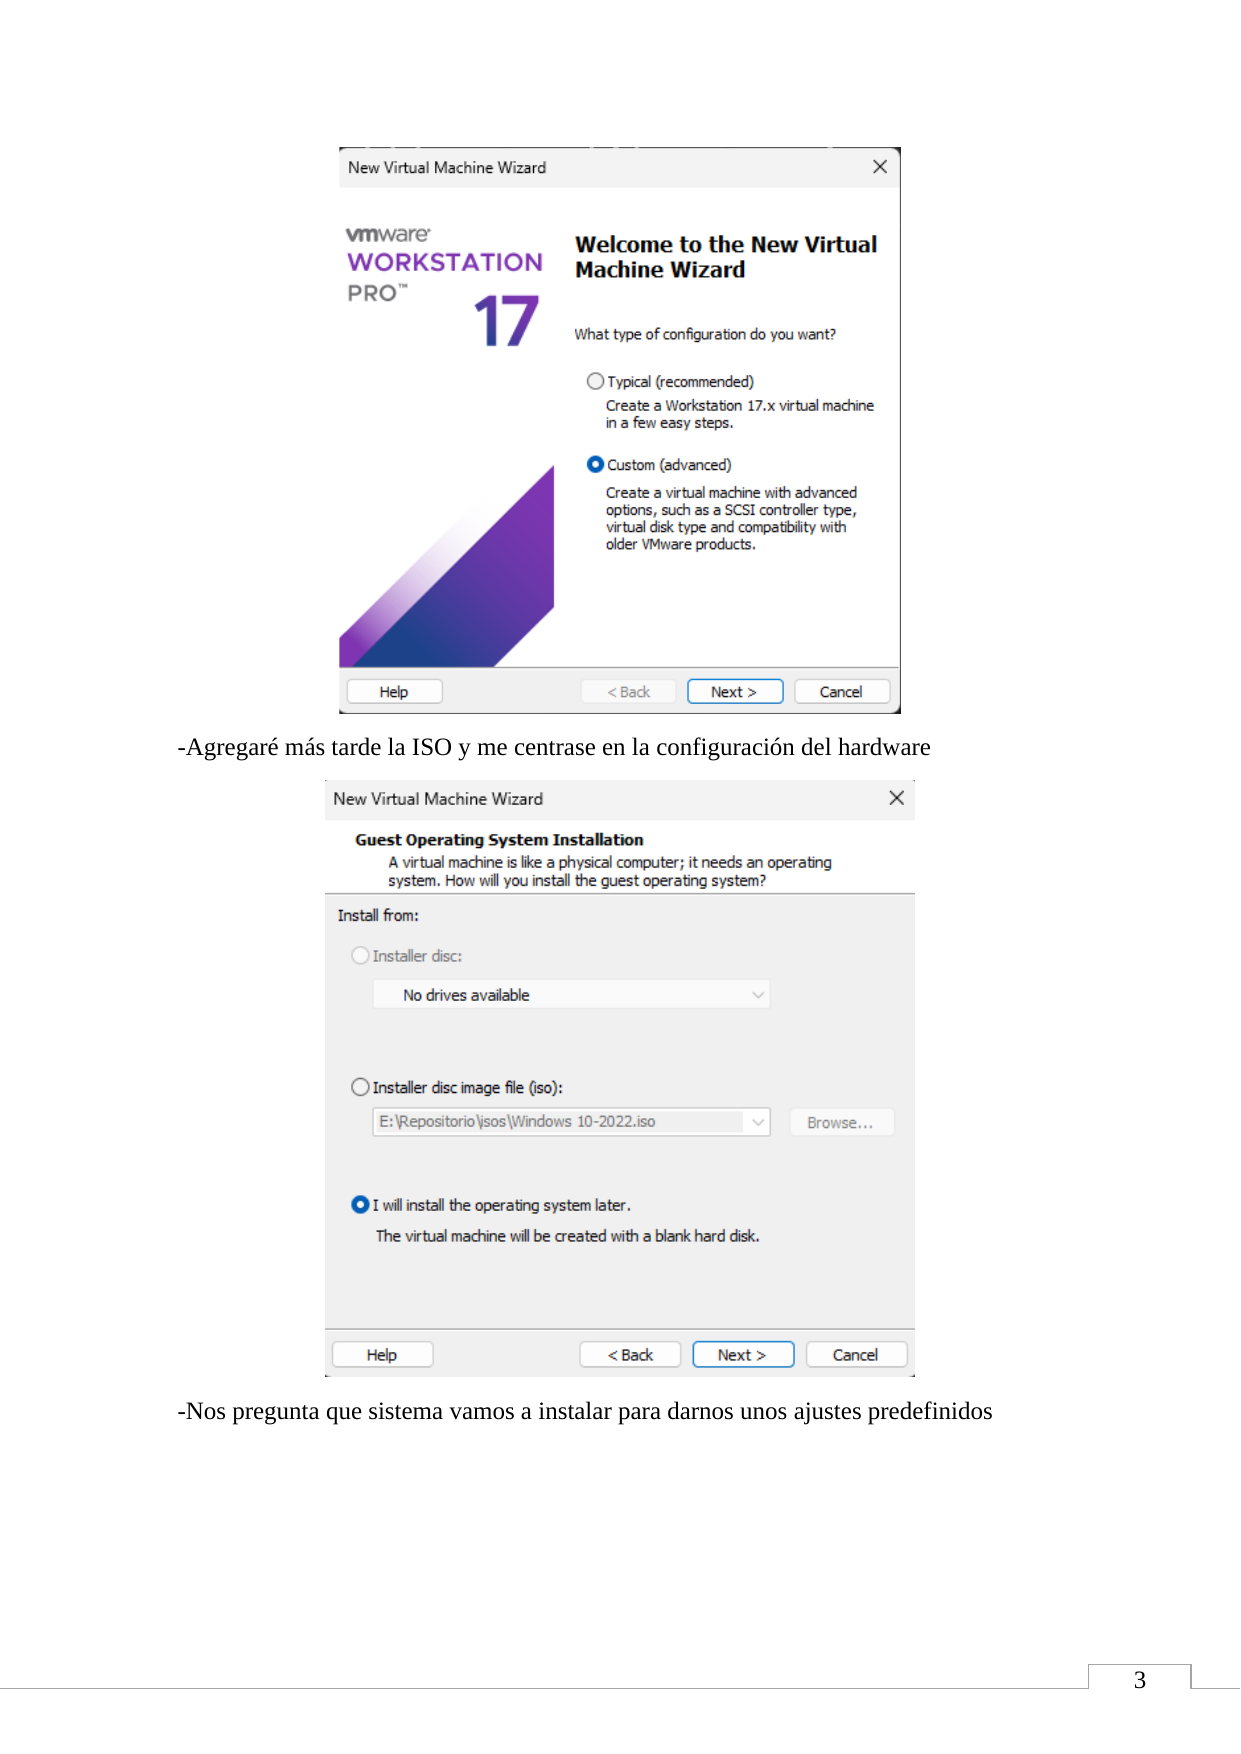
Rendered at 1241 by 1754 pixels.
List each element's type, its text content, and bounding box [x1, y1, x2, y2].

picture [339, 147, 901, 714]
text -Agregaré más tarde la ISO y me centrase en la configuración del hardware [177, 732, 1063, 761]
picture [325, 780, 915, 1377]
text -Nos pregunta que sistema vamos a instalar para darnos unos ajustes predefinidos [177, 1396, 1063, 1424]
